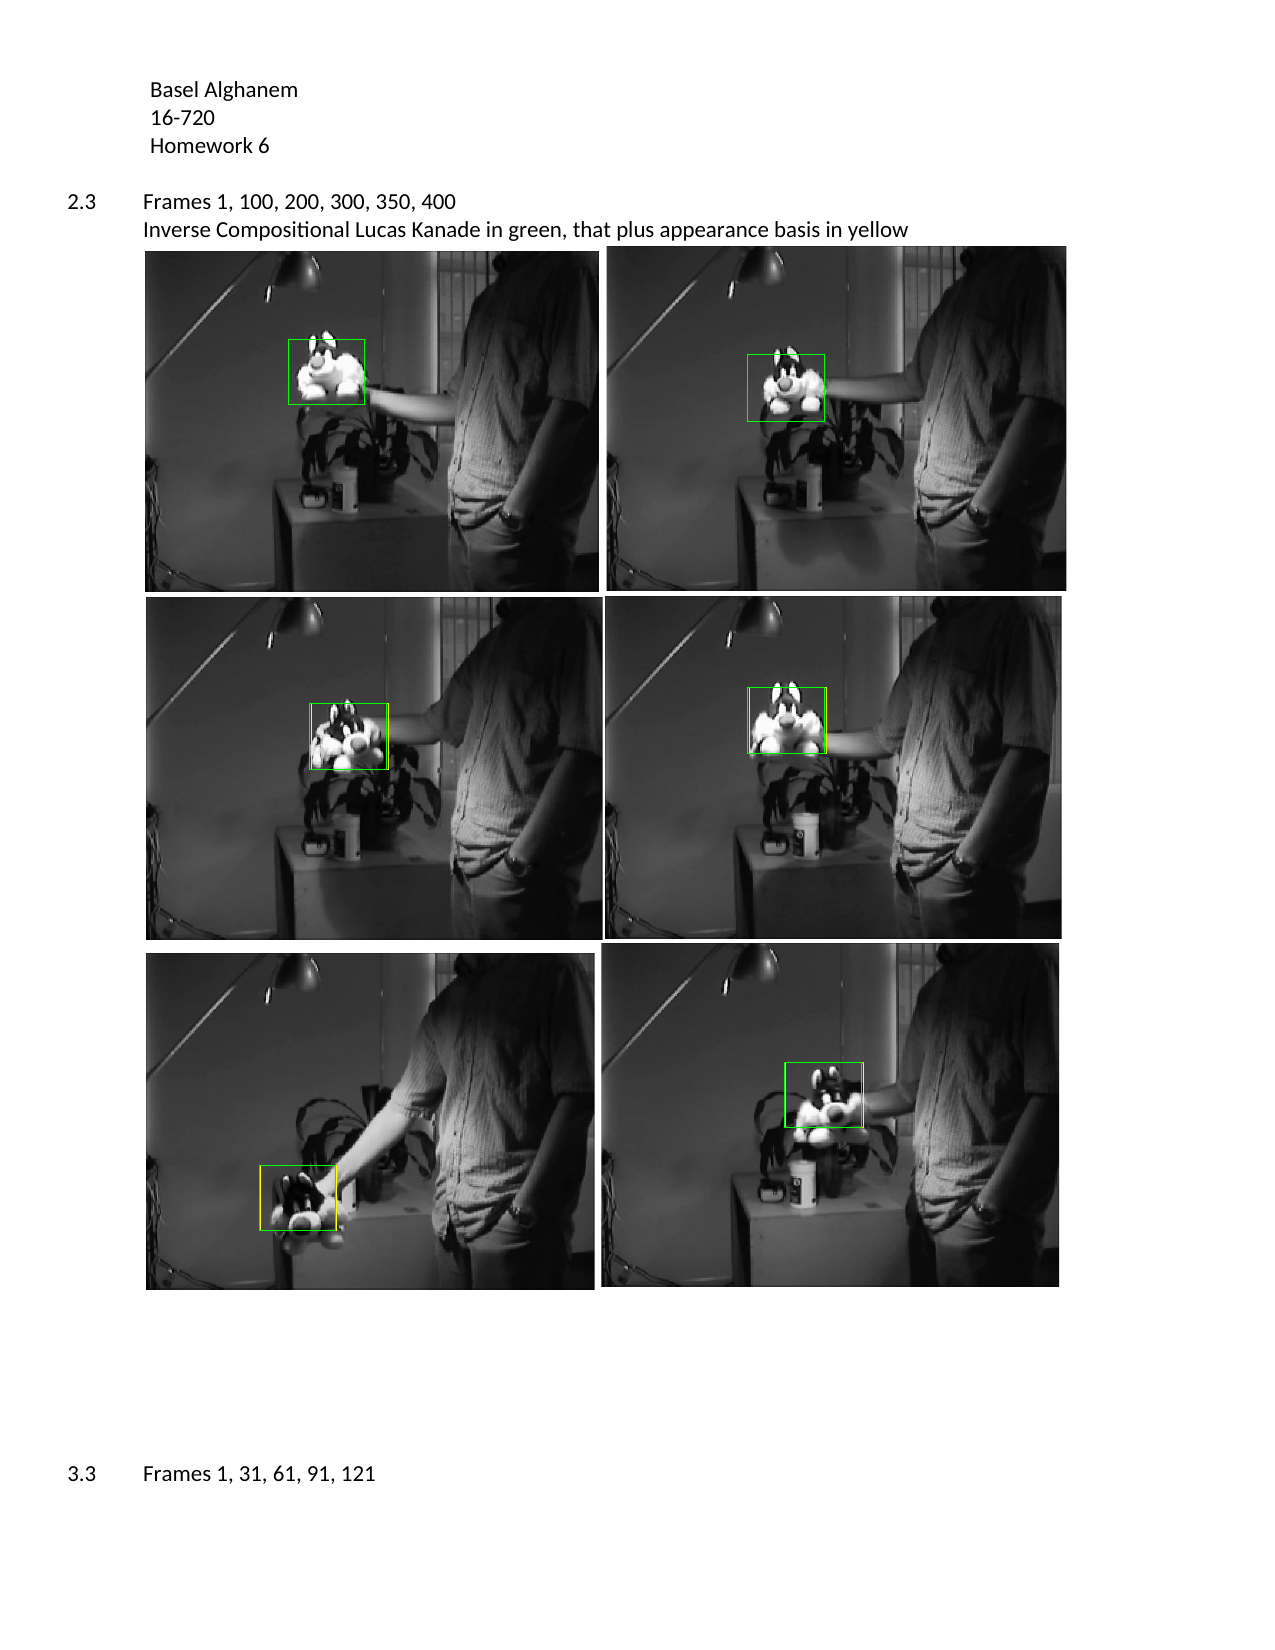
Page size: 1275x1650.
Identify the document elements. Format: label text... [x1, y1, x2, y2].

table_header 2.3 [56, 187, 132, 1459]
table_cell 3.3 [56, 1459, 132, 1500]
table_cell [132, 1459, 1209, 1500]
table_header Frames 1, 100, 200, 300, 350, 400 Inverse Compositional Lucas Kanade in green, that plus appearance basis in yellow [132, 187, 1209, 1459]
